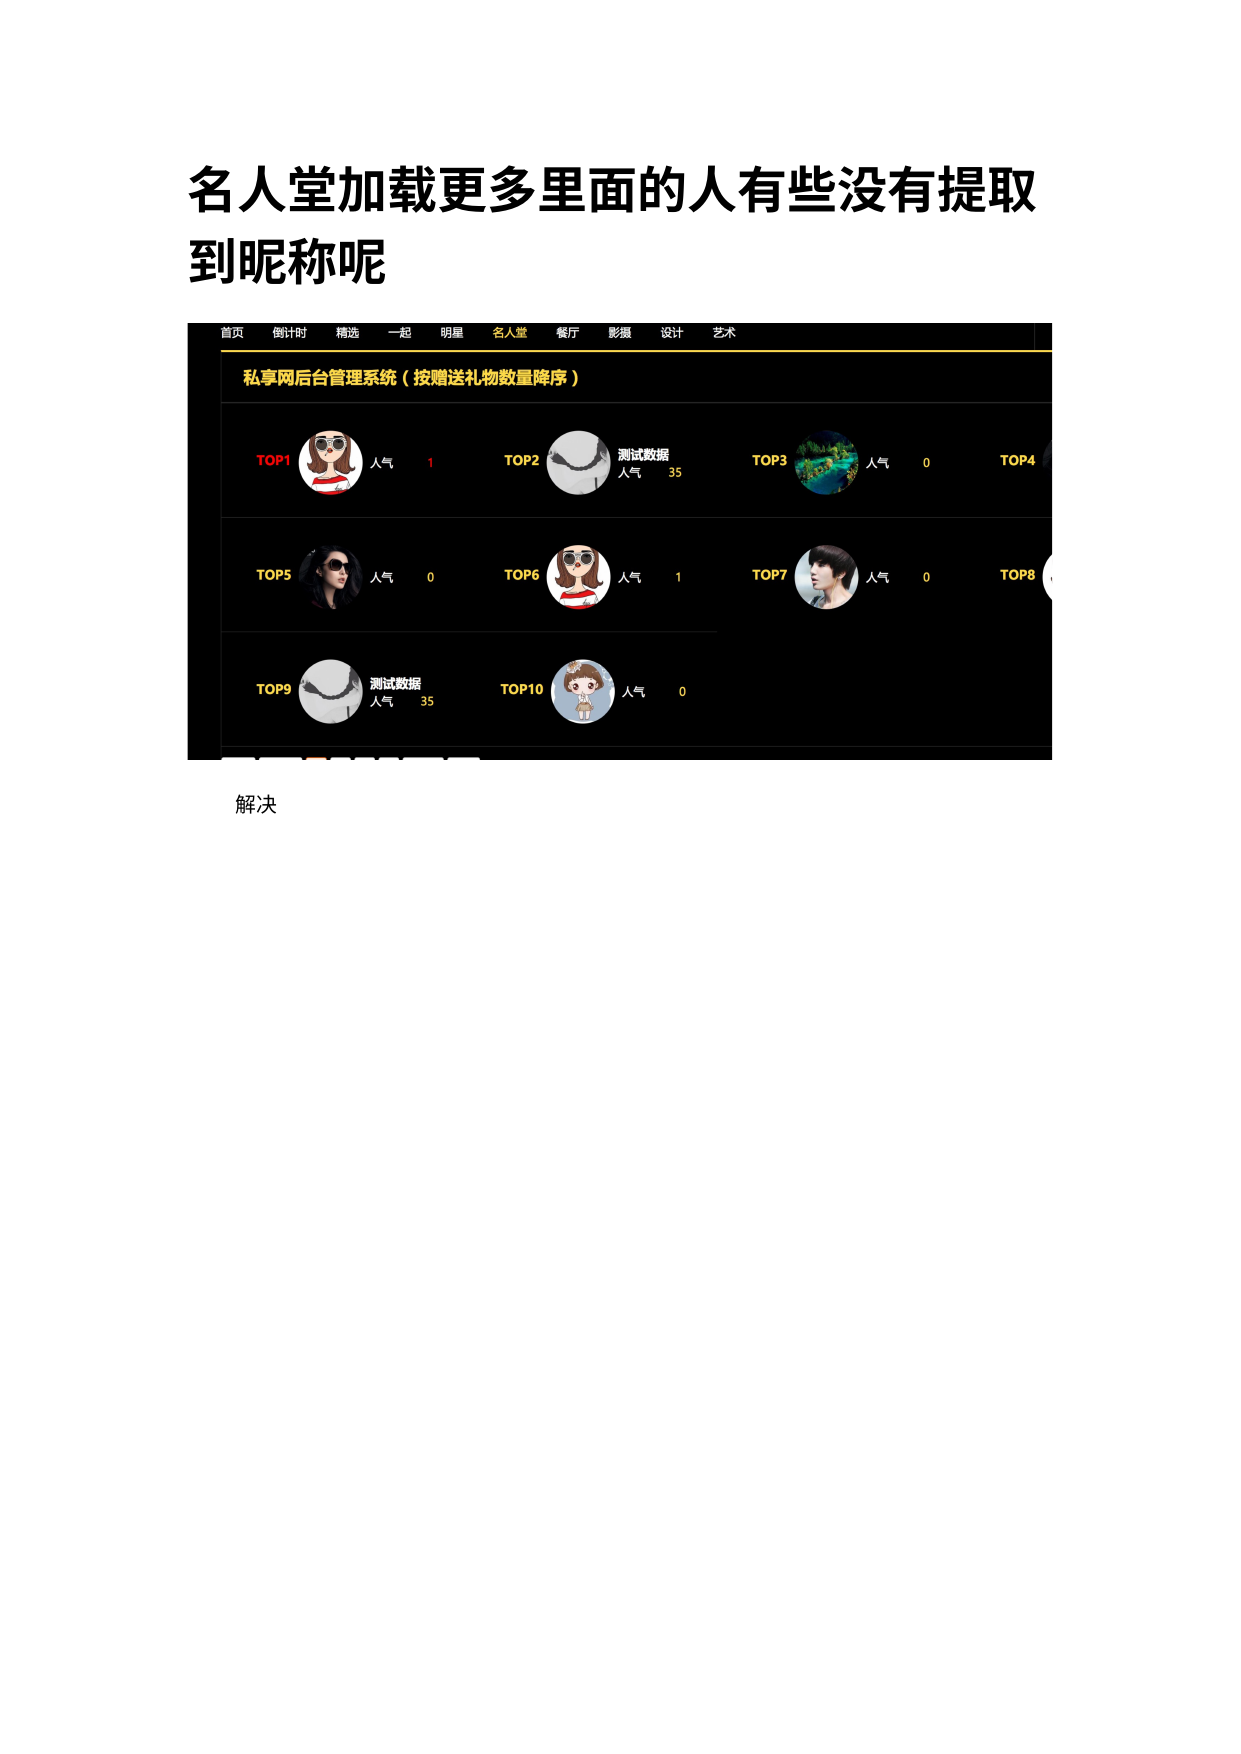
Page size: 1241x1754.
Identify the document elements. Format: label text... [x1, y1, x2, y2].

picture [187, 323, 1053, 760]
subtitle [187, 150, 1053, 295]
text 解决 [187, 789, 1053, 819]
